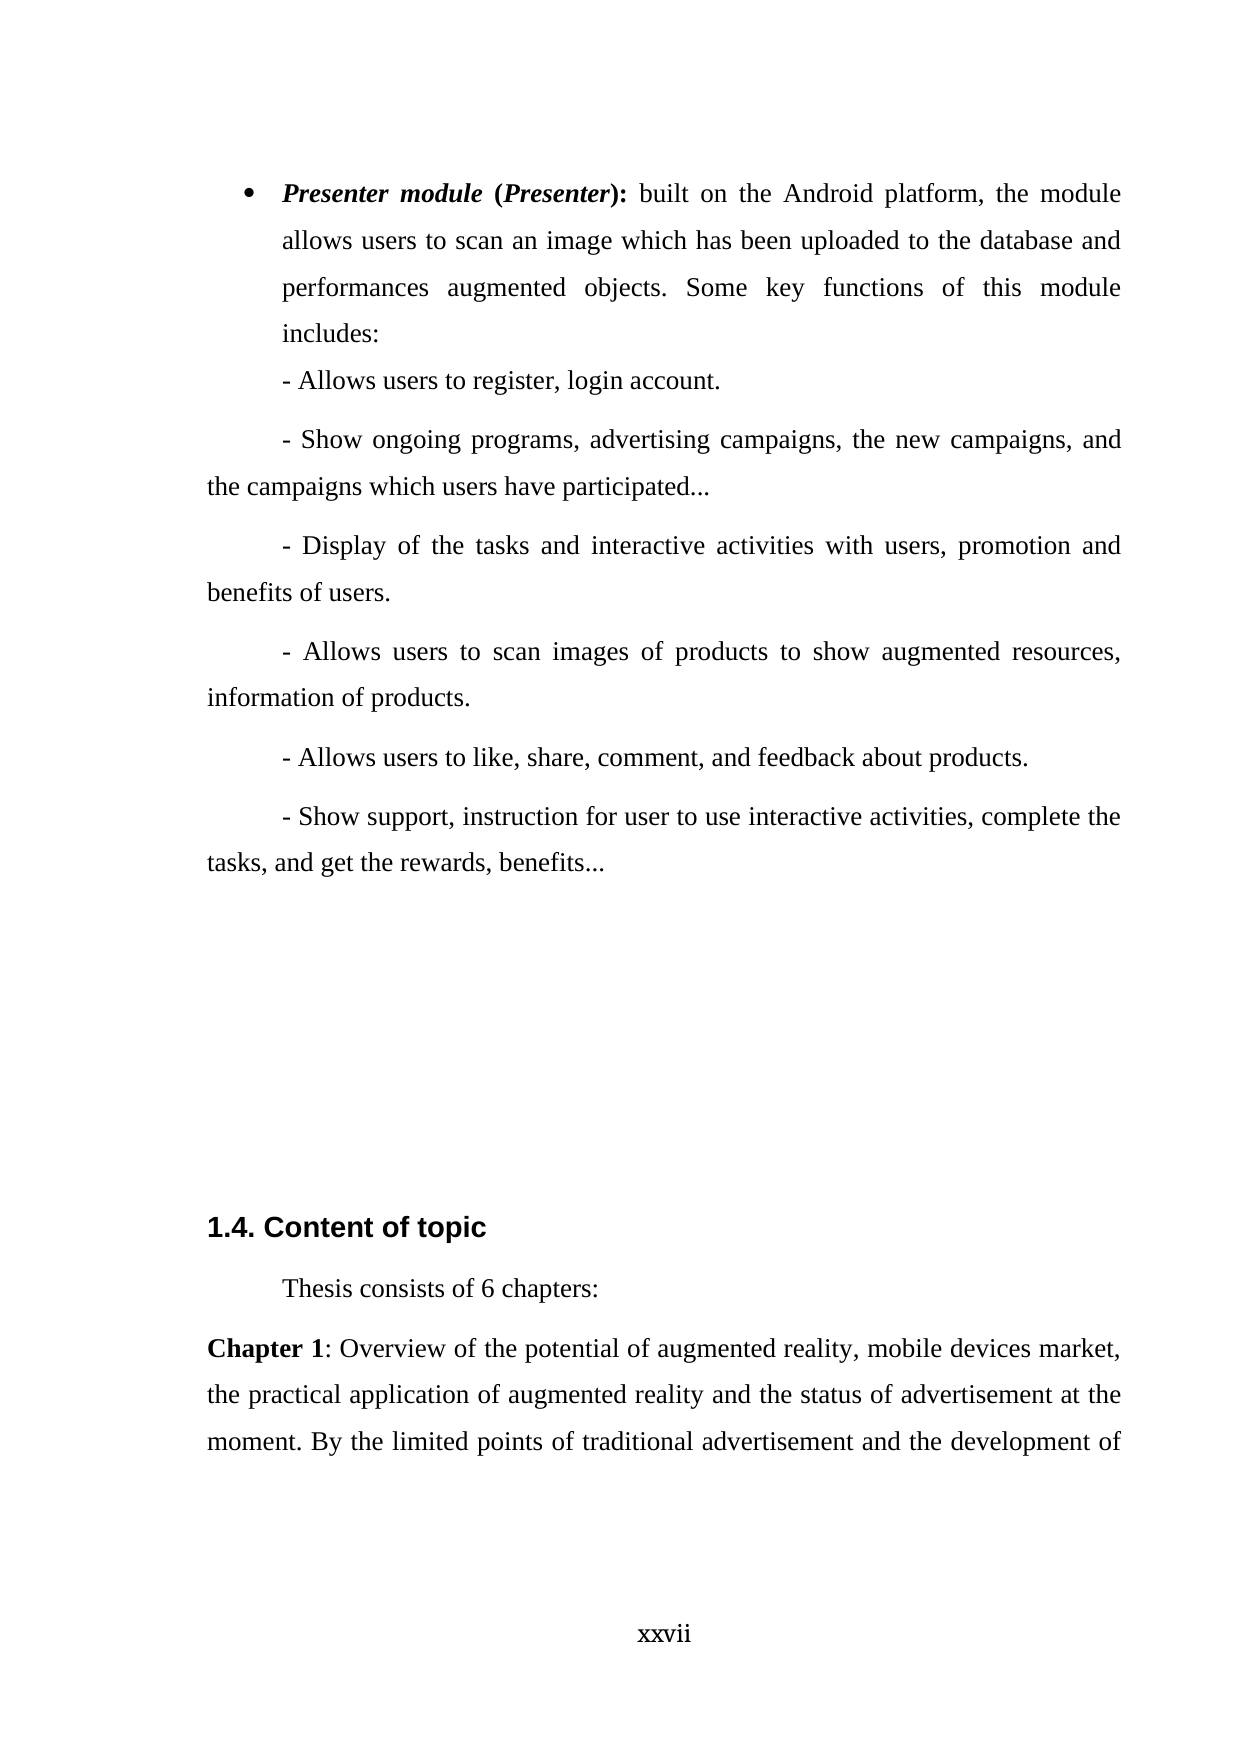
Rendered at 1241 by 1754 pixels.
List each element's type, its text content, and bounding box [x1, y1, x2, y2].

text - Show ongoing programs, advertising campaigns, the new campaigns, and the campaigns which users have participated... [207, 423, 1122, 501]
text - Allows users to like, share, comment, and feedback about products. [207, 741, 1122, 772]
text - Show support, instruction for user to use interactive activities, complete the tasks, and get the rewards, benefits... [207, 800, 1122, 878]
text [207, 1332, 1122, 1456]
list Presenter module (Presenter): built on the Android platform, the module allows users to scan an image which has been uploaded to the database and performances augmented objects. Some key functions of this module includes: [244, 177, 1122, 348]
subtitle 1.4. Content of topic [207, 1210, 1122, 1243]
text Thesis consists of 6 chapters: [207, 1273, 1122, 1304]
text - Allows users to scan images of products to show augmented resources, information of products. [207, 635, 1122, 713]
text - Allows users to register, login account. [207, 364, 1122, 395]
text - Display of the tasks and interactive activities with users, promotion and benefits of users. [207, 529, 1122, 607]
